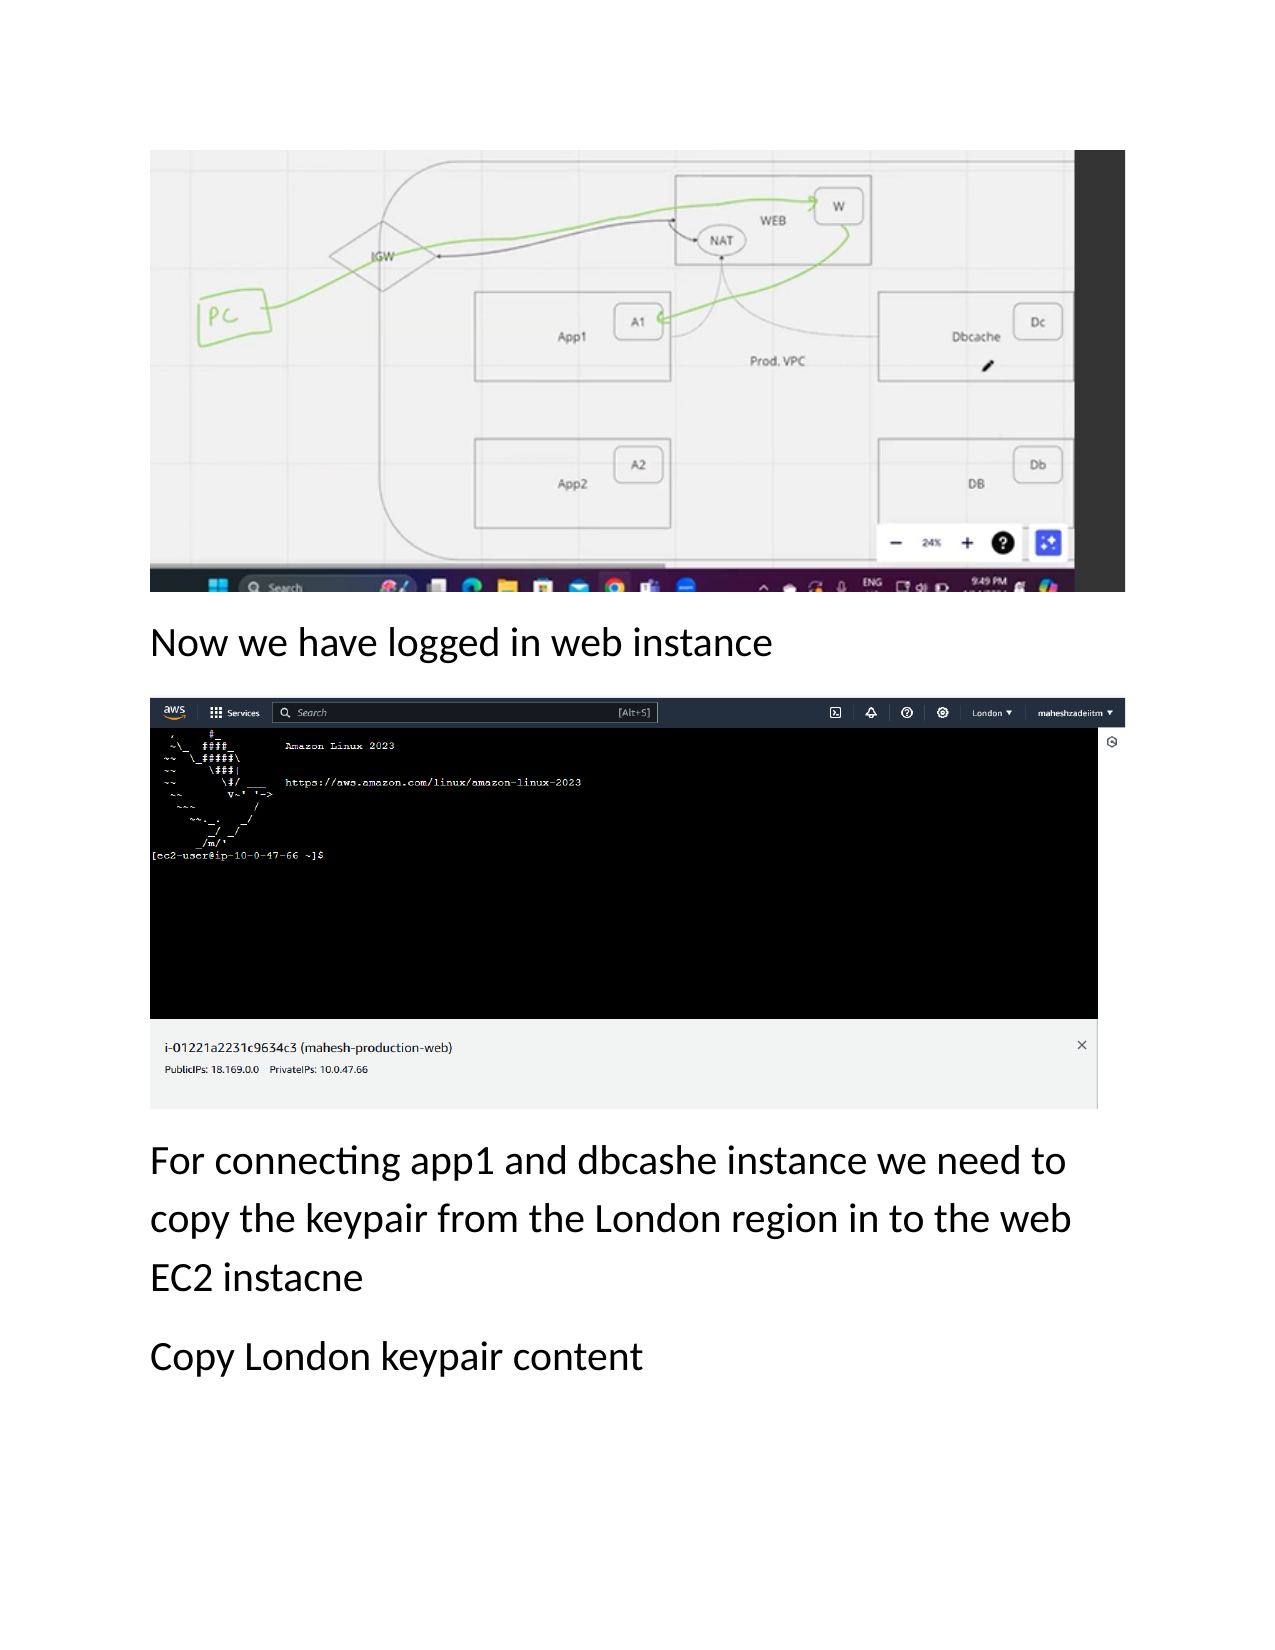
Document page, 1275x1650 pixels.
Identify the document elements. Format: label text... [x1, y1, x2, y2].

text For connecting app1 and dbcashe instance we need to copy the keypair from the London region in to the web EC2 instacne [150, 1134, 1125, 1301]
picture [150, 150, 1125, 592]
text Now we have logged in web instance [150, 616, 1125, 667]
picture [150, 695, 1125, 1109]
text Copy London keypair content [150, 1330, 1125, 1381]
